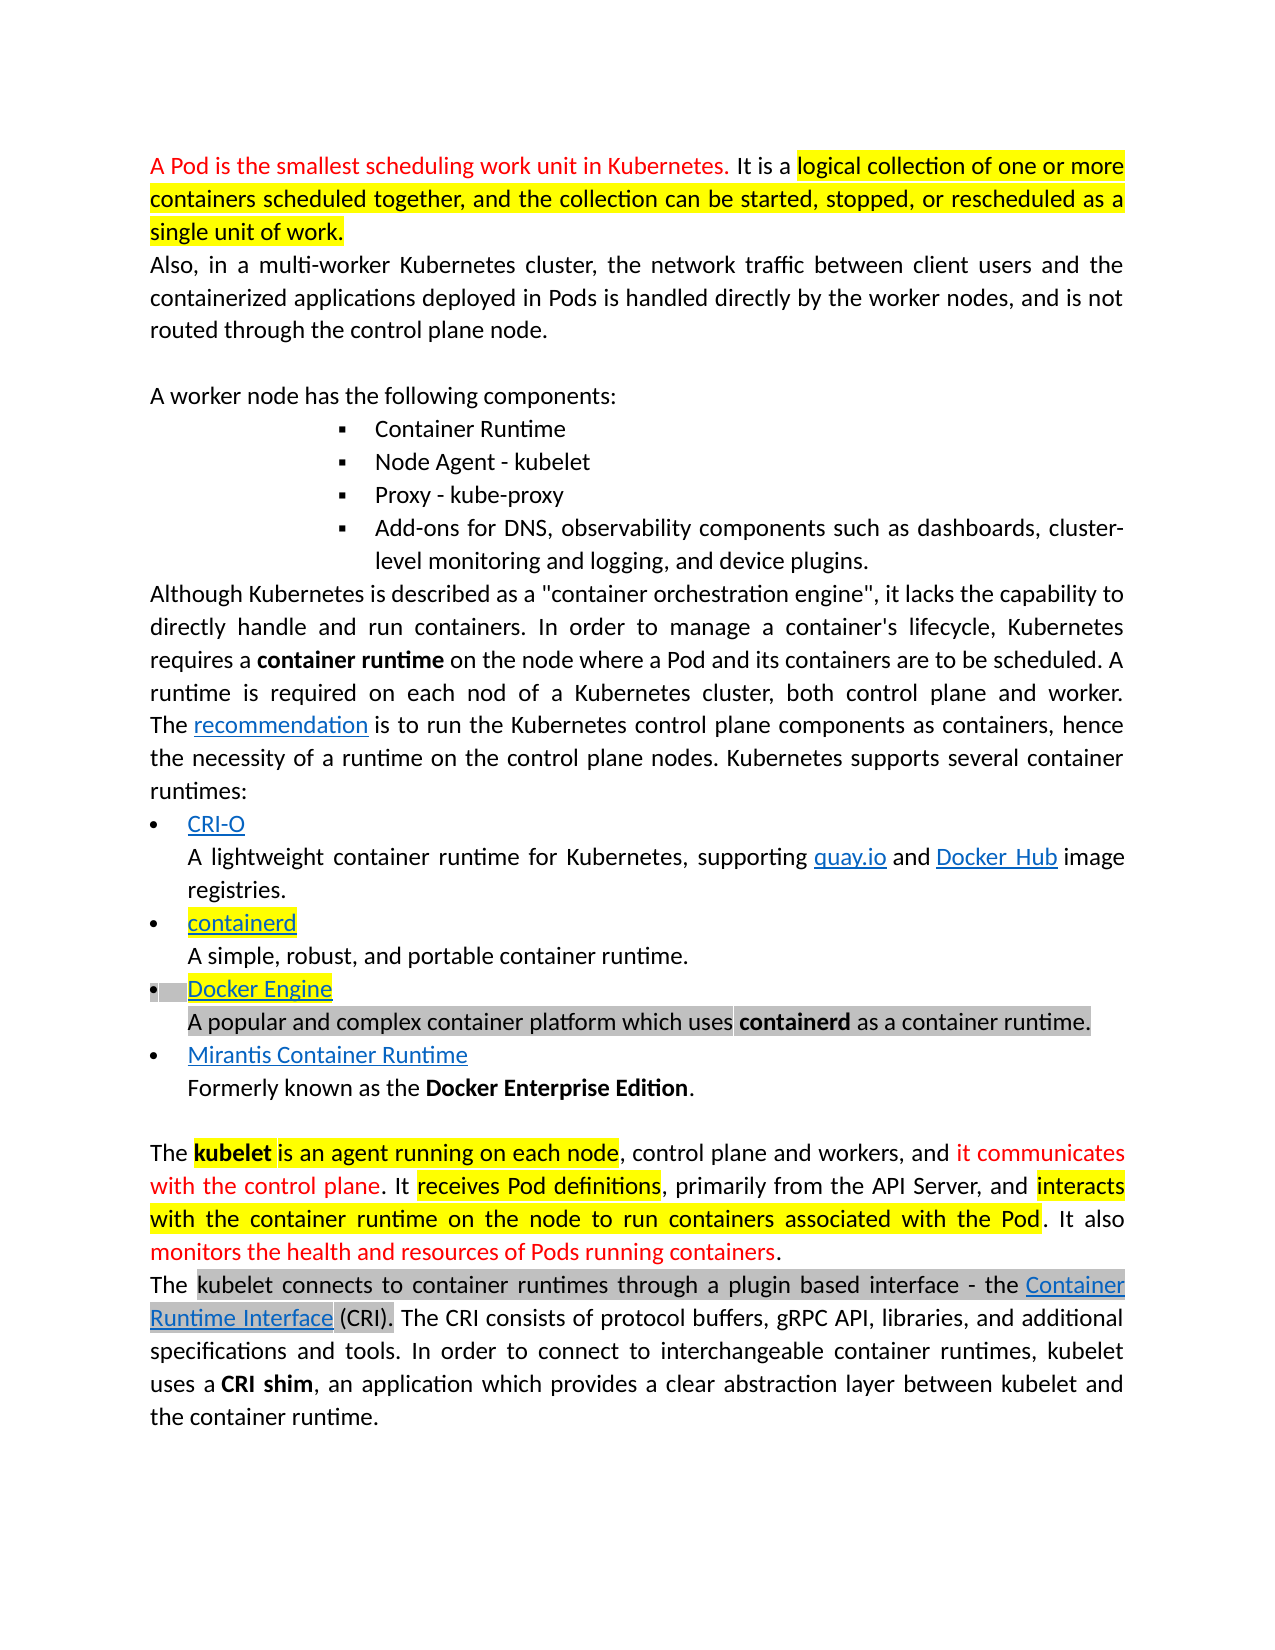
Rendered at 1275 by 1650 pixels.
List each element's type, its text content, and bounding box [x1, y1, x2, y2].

list CRI-O A lightweight container runtime for Kubernetes, supporting quay.io and Docker Hub image registries. [150, 808, 1125, 905]
text Also, in a multi-worker Kubernetes cluster, the network traffic between client users and the containerized applications deployed in Pods is handled directly by the worker nodes, and is not routed through the control plane node. [150, 249, 1125, 345]
list Add-ons for DNS, observability components such as dashboards, cluster-level monitoring and logging, and device plugins. [337, 512, 1125, 576]
text A worker node has the following components: [150, 380, 1125, 411]
list containerd A simple, robust, and portable container runtime. [150, 907, 1125, 971]
list Container Runtime [337, 413, 1125, 444]
list Node Agent - kubelet [337, 446, 1125, 477]
text A Pod is the smallest scheduling work unit in Kubernetes. It is a logical collection of one or more containers scheduled together, and the collection can be started, stopped, or rescheduled as a single unit of work. [150, 213, 1125, 246]
list Mirantis Container Runtime Formerly known as the Docker Enterprise Edition. [150, 1039, 1125, 1102]
list Docker Engine A popular and complex container platform which uses containerd as a container runtime. [150, 973, 1125, 1036]
text The kubelet connects to container runtimes through a plugin based interface - the Container Runtime Interface (CRI). The CRI consists of protocol buffers, gRPC API, libraries, and additional specifications and tools. In order to connect to interchangeable container runtimes, kubelet uses a CRI shim, an application which provides a clear abstraction layer between kubelet and the container runtime. [150, 1269, 1125, 1431]
list Proxy - kube-proxy [337, 479, 1125, 510]
text The kubelet is an agent running on each node, control plane and workers, and it communicates with the control plane. It receives Pod definitions, primarily from the API Server, and interacts with the container runtime on the node to run containers associated with the Pod. It also monitors the health and resources of Pods running containers. [150, 1137, 1125, 1267]
text Although Kubernetes is described as a "container orchestration engine", it lacks the capability to directly handle and run containers. In order to manage a container's lifecycle, Kubernetes requires a container runtime on the node where a Pod and its containers are to be scheduled. A runtime is required on each nod of a Kubernetes cluster, both control plane and worker. The recommendation is to run the Kubernetes control plane components as containers, hence the necessity of a runtime on the control plane nodes. Kubernetes supports several container runtimes: [150, 578, 1125, 806]
text A Pod is the smallest scheduling work unit in Kubernetes. It is a logical collection of one or more containers scheduled together, and the collection can be started, stopped, or rescheduled as a single unit of work. [150, 150, 1125, 183]
